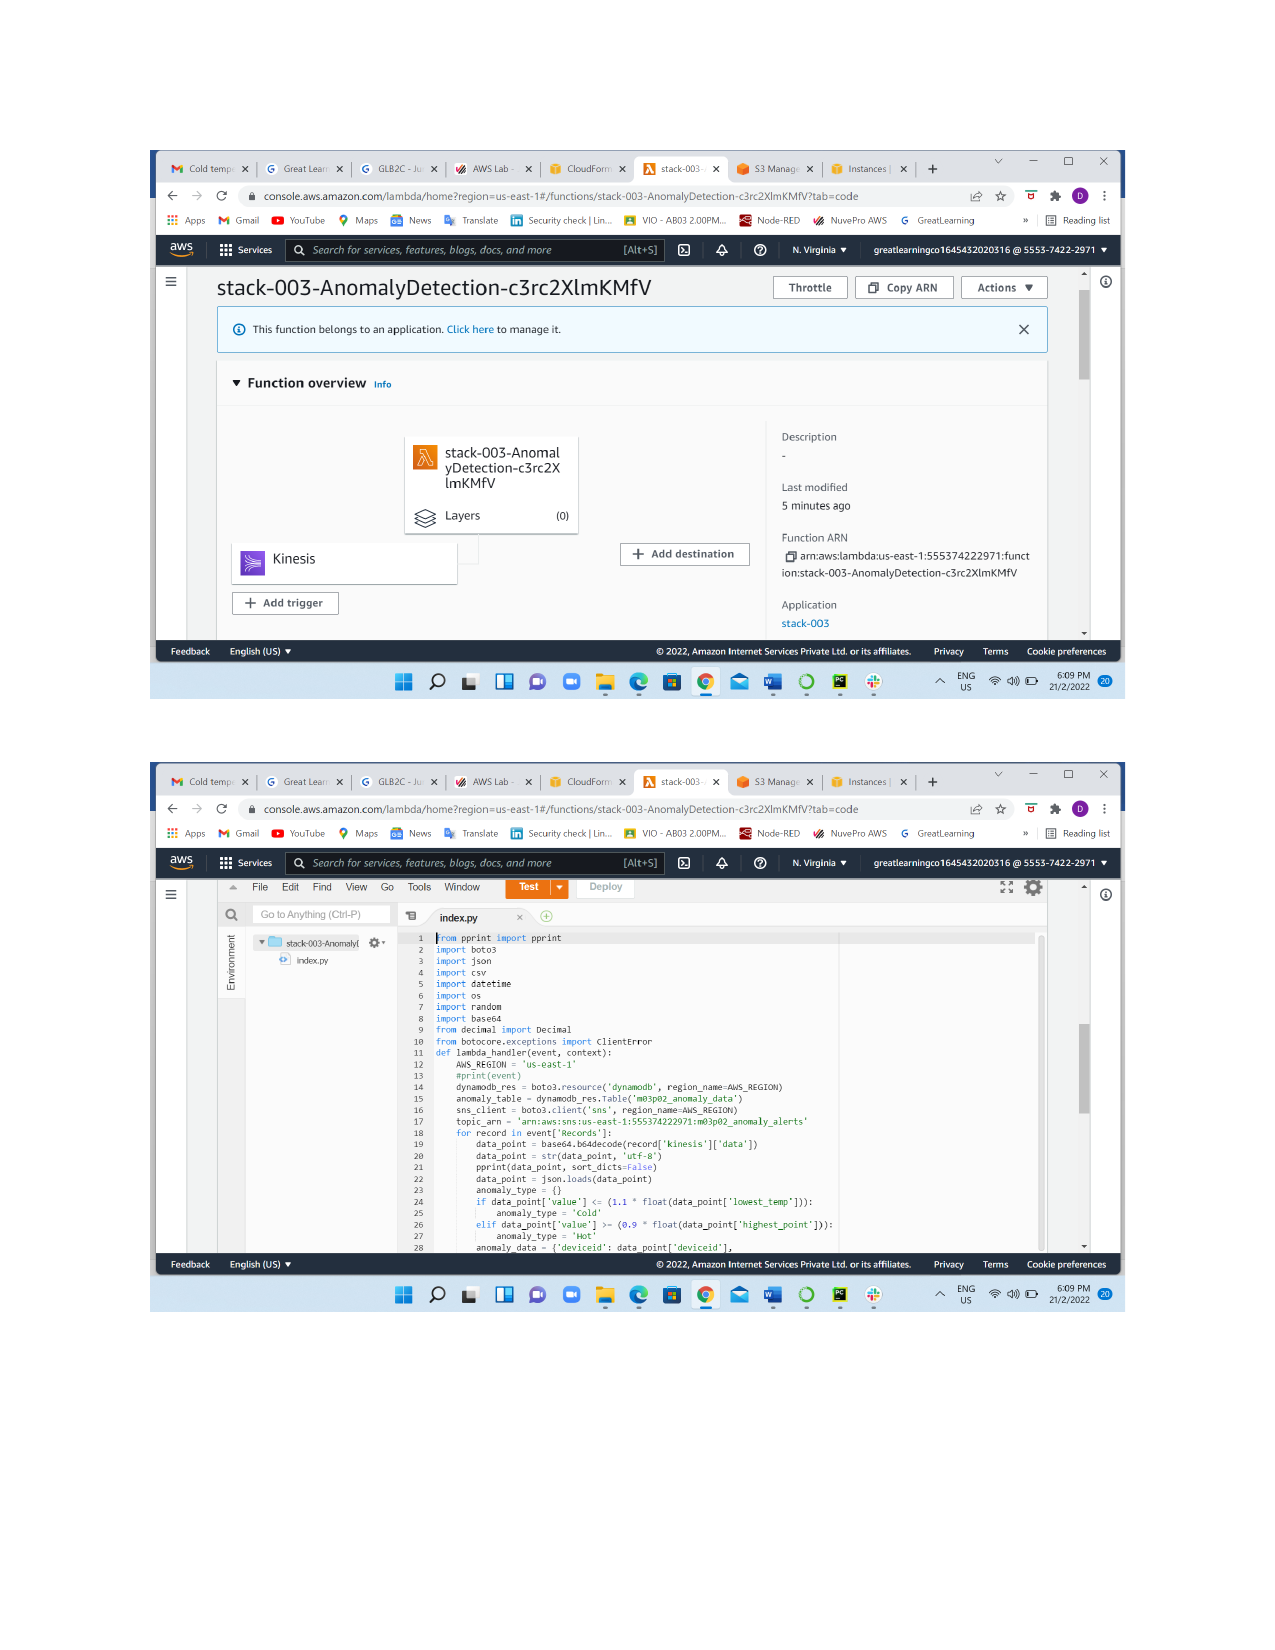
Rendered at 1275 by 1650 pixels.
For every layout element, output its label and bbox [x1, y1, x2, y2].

picture [150, 762, 1125, 1312]
picture [150, 150, 1125, 699]
